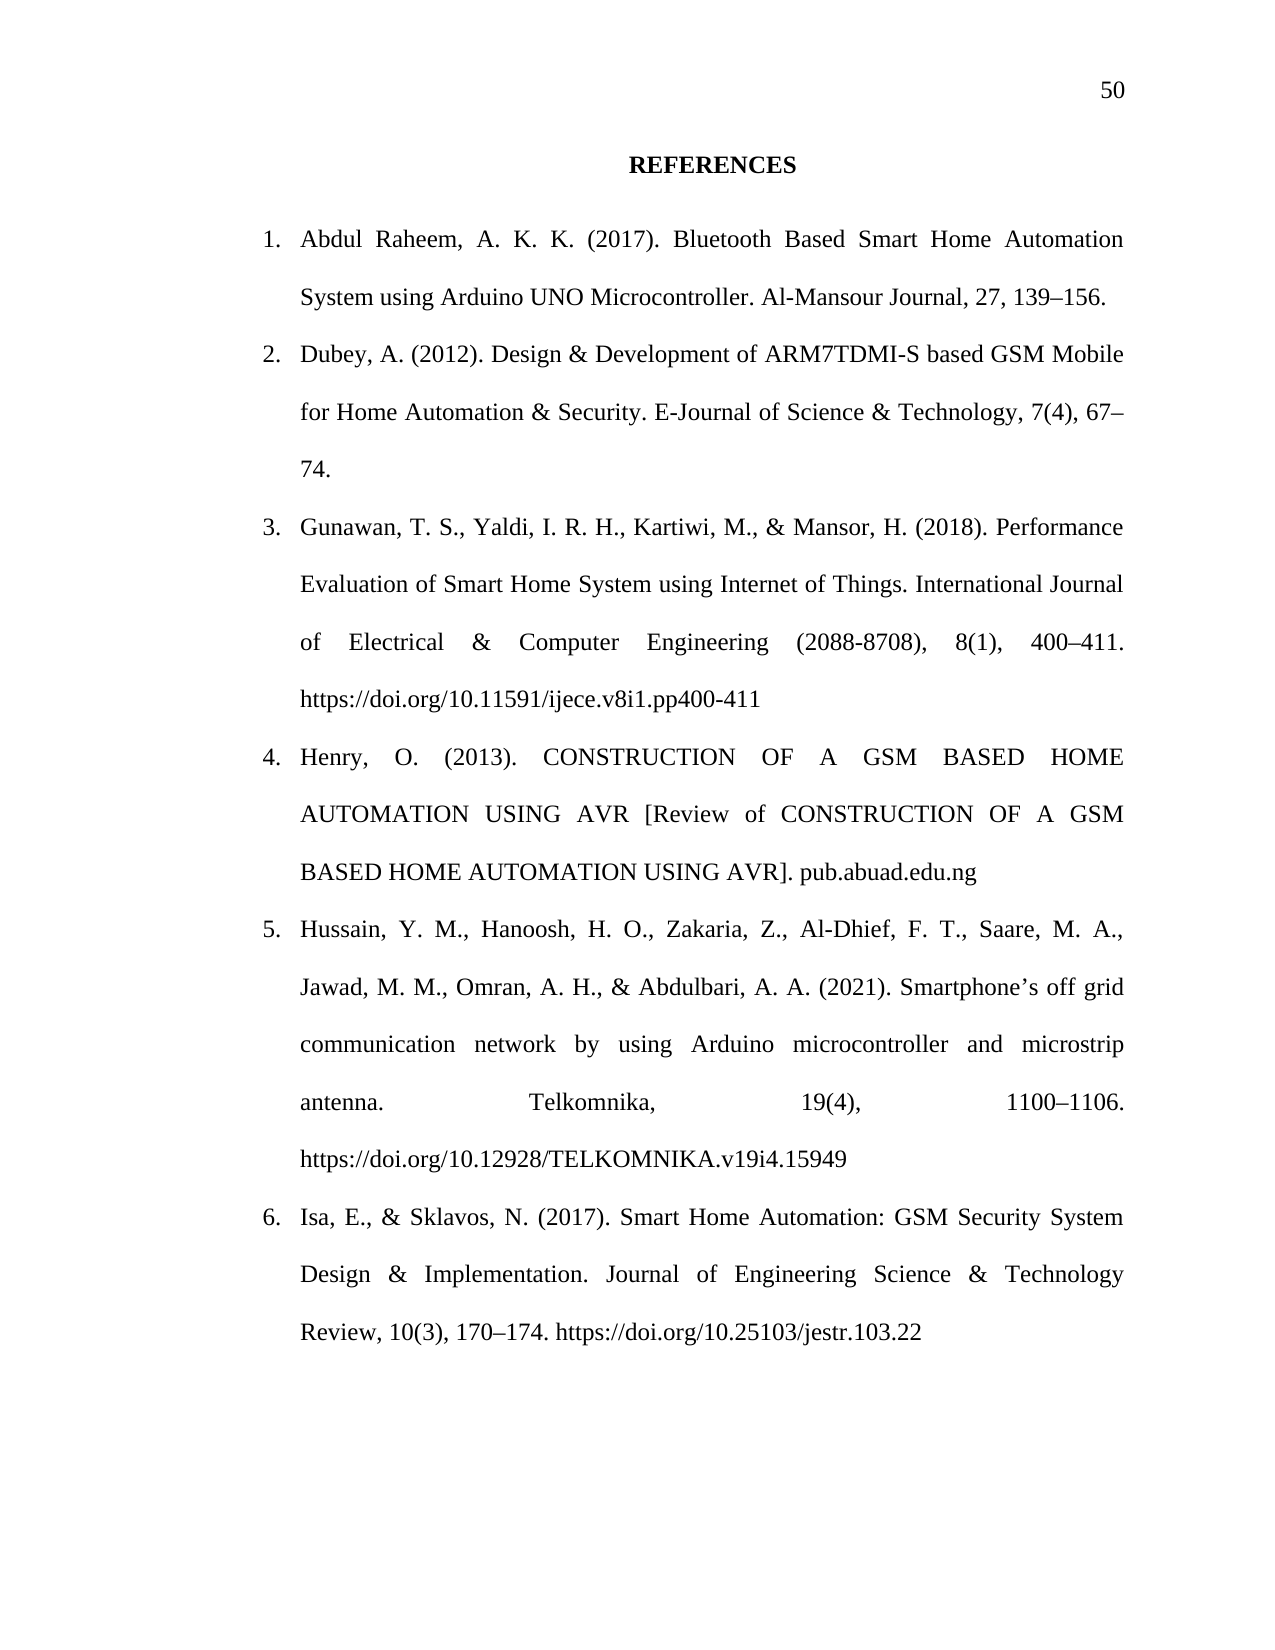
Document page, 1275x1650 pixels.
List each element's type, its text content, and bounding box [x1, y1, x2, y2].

list Hussain, Y. M., Hanoosh, H. O., Zakaria, Z., Al-Dhief, F. T., Saare, M. A., Jawad, M. M., Omran, A. H., & Abdulbari, A. A. (2021). Smartphone’s off grid communication network by using Arduino microcontroller and microstrip antenna. Telkomnika, 19(4), 1100–1106. https://doi.org/10.12928/TELKOMNIKA.v19i4.15949 [262, 914, 1125, 1173]
list Henry, O. (2013). CONSTRUCTION OF A GSM BASED HOME AUTOMATION USING AVR [Review of CONSTRUCTION OF A GSM BASED HOME AUTOMATION USING AVR]. pub.abuad.edu.ng [262, 742, 1125, 885]
list Isa, E., & Sklavos, N. (2017). Smart Home Automation: GSM Security System Design & Implementation. Journal of Engineering Science & Technology Review, 10(3), 170–174. https://doi.org/10.25103/jestr.103.22 [262, 1202, 1125, 1345]
title REFERENCES [225, 150, 1125, 179]
list Abdul Raheem, A. K. K. (2017). Bluetooth Based Smart Home Automation System using Arduino UNO Microcontroller. Al-Mansour Journal, 27, 139–156. [262, 224, 1125, 310]
list Dubey, A. (2012). Design & Development of ARM7TDMI-S based GSM Mobile for Home Automation & Security. E-Journal of Science & Technology, 7(4), 67–74. [262, 339, 1125, 483]
list Gunawan, T. S., Yaldi, I. R. H., Kartiwi, M., & Mansor, H. (2018). Performance Evaluation of Smart Home System using Internet of Things. International Journal of Electrical & Computer Engineering (2088-8708), 8(1), 400–411. https://doi.org/10.11591/ijece.v8i1.pp400-411 [262, 512, 1125, 713]
